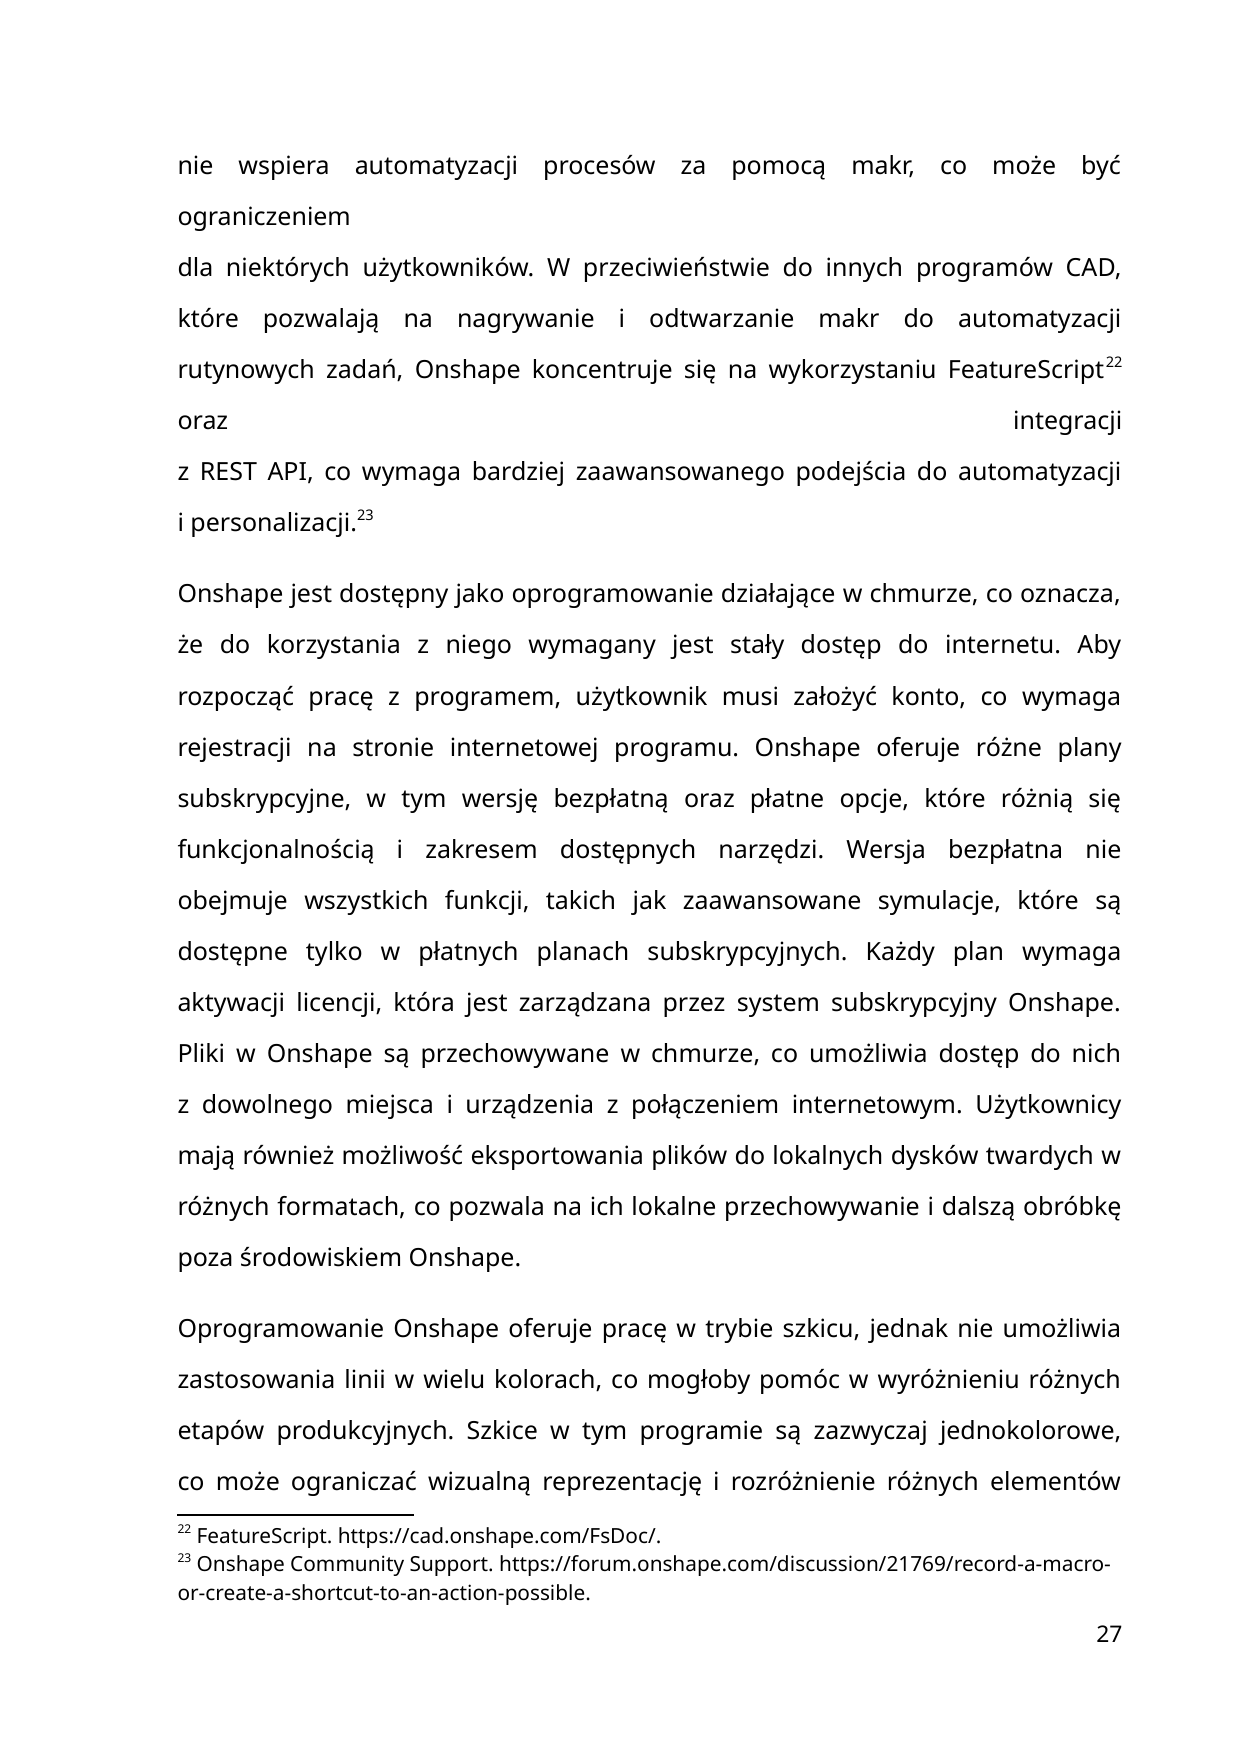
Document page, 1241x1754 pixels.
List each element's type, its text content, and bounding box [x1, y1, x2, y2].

text Onshape jest dostępny jako oprogramowanie działające w chmurze, co oznacza, że do korzystania z niego wymagany jest stały dostęp do internetu. Aby rozpocząć pracę z programem, użytkownik musi założyć konto, co wymaga rejestracji na stronie internetowej programu. Onshape oferuje różne plany subskrypcyjne, w tym wersję bezpłatną oraz płatne opcje, które różnią się funkcjonalnością i zakresem dostępnych narzędzi. Wersja bezpłatna nie obejmuje wszystkich funkcji, takich jak zaawansowane symulacje, które są dostępne tylko w płatnych planach subskrypcyjnych. Każdy plan wymaga aktywacji licencji, która jest zarządzana przez system subskrypcyjny Onshape. Pliki w Onshape są przechowywane w chmurze, co umożliwia dostęp do nich z dowolnego miejsca i urządzenia z połączeniem internetowym. Użytkownicy mają również możliwość eksportowania plików do lokalnych dysków twardych w różnych formatach, co pozwala na ich lokalne przechowywanie i dalszą obróbkę poza środowiskiem Onshape. [177, 576, 1122, 1274]
